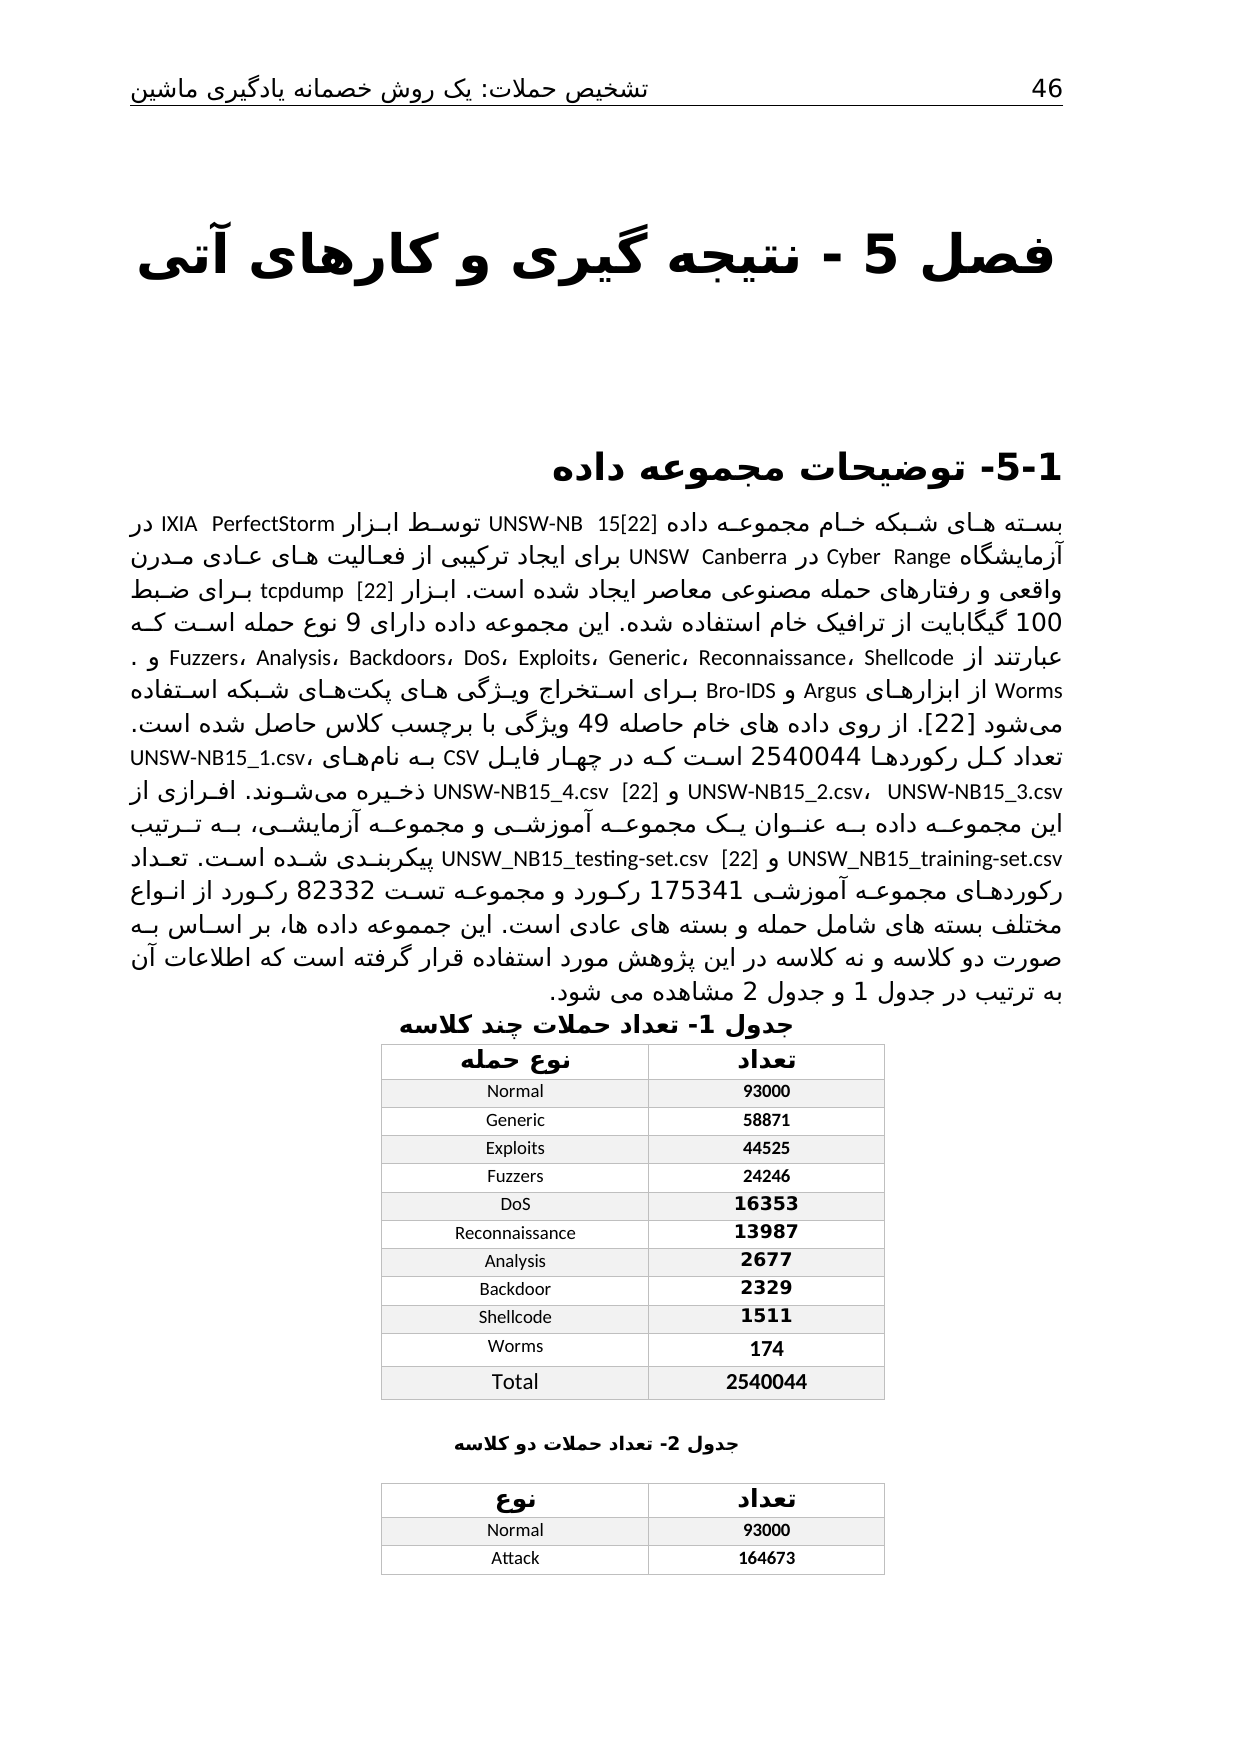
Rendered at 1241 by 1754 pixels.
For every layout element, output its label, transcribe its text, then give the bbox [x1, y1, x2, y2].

table_cell 93000 [649, 1080, 884, 1107]
table_cell 58871 [649, 1108, 884, 1135]
table_cell Backdoor [382, 1277, 648, 1304]
table_cell 93000 [649, 1518, 884, 1545]
table_cell Exploits [382, 1136, 648, 1163]
table_cell 2677 [649, 1249, 884, 1276]
table_cell DoS [382, 1193, 648, 1220]
table_cell 1511 [649, 1306, 884, 1333]
table_header نوع حمله [382, 1045, 648, 1079]
table_cell Attack [382, 1546, 648, 1574]
text جدول 1- تعداد حملات چند کلاسه [130, 1011, 1063, 1040]
table_cell Generic [382, 1108, 648, 1135]
table_header تعداد [649, 1484, 884, 1517]
table_cell 174 [649, 1334, 884, 1366]
table_header نوع [382, 1484, 648, 1517]
table_cell 13987 [649, 1221, 884, 1248]
table_cell Normal [382, 1080, 648, 1107]
table_cell 2329 [649, 1277, 884, 1304]
table_cell Reconnaissance [382, 1221, 648, 1248]
table_cell 16353 [649, 1193, 884, 1220]
subtitle 5-1- توضیحات مجموعه داده [130, 445, 1063, 489]
table_cell Shellcode [382, 1306, 648, 1333]
table_cell 24246 [649, 1164, 884, 1192]
table_cell 2540044 [649, 1367, 884, 1399]
subtitle فصل 5 - نتیجه گیری و کارهای آتی [130, 223, 1063, 286]
table_cell Total [382, 1367, 648, 1399]
table_cell 164673 [649, 1546, 884, 1574]
text جدول 2- تعداد حملات دو کلاسه [130, 1433, 1063, 1454]
table_cell Fuzzers [382, 1164, 648, 1192]
table_cell Worms [382, 1334, 648, 1366]
table_header تعداد [649, 1045, 884, 1079]
table_cell Normal [382, 1518, 648, 1545]
text بسته های شبکه خام مجموعه داده UNSW-NB 15[22] توسط ابزار IXIA PerfectStorm در آزمایشگاه Cyber ​​Range در UNSW Canberra برای ایجاد ترکیبی از فعالیت های عادی مدرن واقعی و رفتارهای حمله مصنوعی معاصر ایجاد شده است. ابزار tcpdump [22] برای ضبط 100 گیگابایت از ترافیک خام استفاده شده. این مجموعه داده دارای 9 نوع حمله است که عبارتند از Fuzzers، Analysis، Backdoors، DoS، Exploits، Generic، Reconnaissance، Shellcode و . Worms از ابزارهای Argus و Bro-IDS برای استخراج ویژگی های پکت‌های شبکه استفاده می‌شود [22]. از روی داده های خام حاصله 49 ویژگی با برچسب کلاس حاصل شده است. تعداد کل رکوردها 2540044 است که در چهار فایل CSV به نام‌های UNSW-NB15_1.csv، UNSW-NB15_2.csv، UNSW-NB15_3.csv و UNSW-NB15_4.csv [22] ذخیره می‌شوند. افرازی از این مجموعه داده به عنوان یک مجموعه آموزشی و مجموعه آزمایشی، به ترتیب UNSW_NB15_training-set.csv و UNSW_NB15_testing-set.csv [22] پیکربندی شده است. تعداد رکوردهای مجموعه آموزشی 175341 رکورد و مجموعه تست 82332 رکورد از انواع مختلف بسته های شامل حمله و بسته های عادی است. این جمموعه داده ها، بر اساس به صورت دو کلاسه و نه کلاسه در این پژوهش مورد استفاده قرار گرفته است که اطلاعات آن به ترتیب در جدول 1 و جدول 2 مشاهده می شود. [130, 508, 1063, 1006]
table_cell Analysis [382, 1249, 648, 1276]
table_cell 44525 [649, 1136, 884, 1163]
